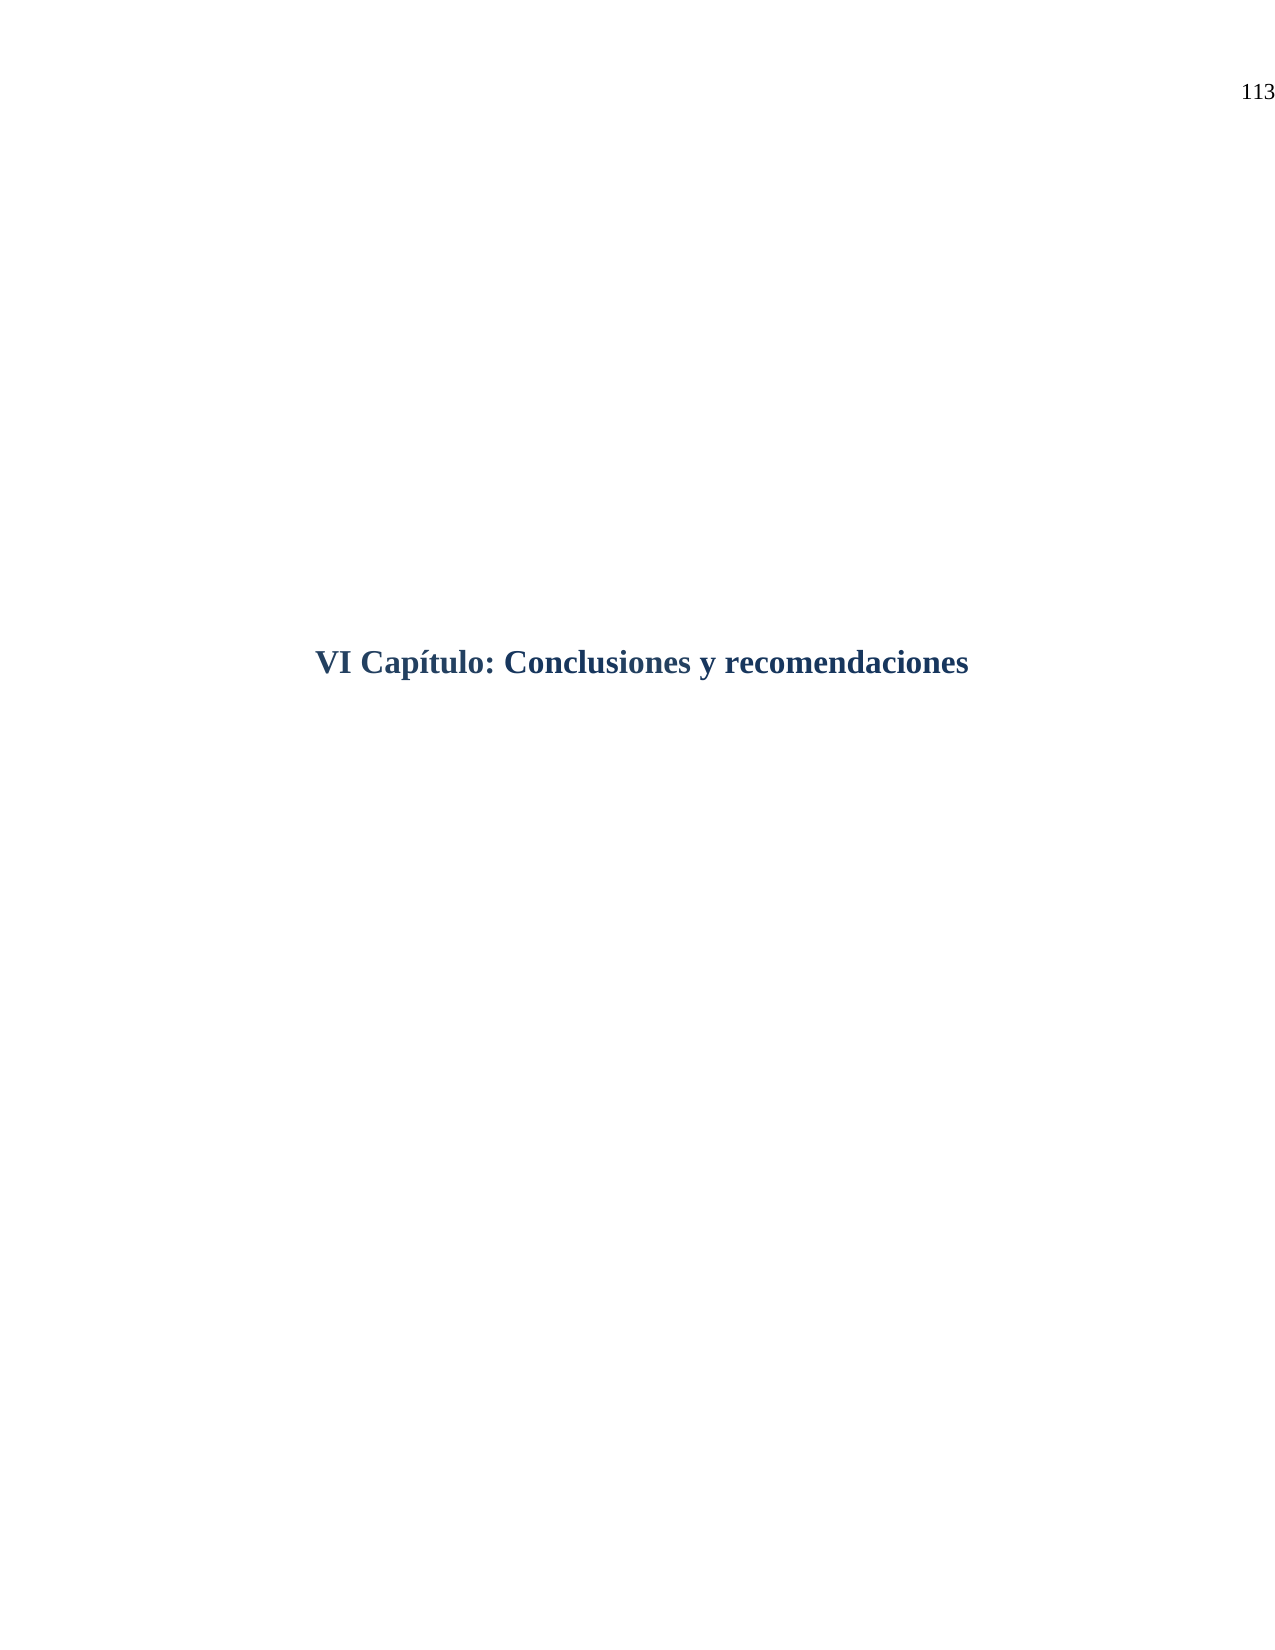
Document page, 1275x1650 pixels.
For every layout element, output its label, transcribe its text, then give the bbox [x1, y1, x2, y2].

subtitle VI Capítulo: Conclusiones y recomendaciones [176, 642, 1099, 680]
